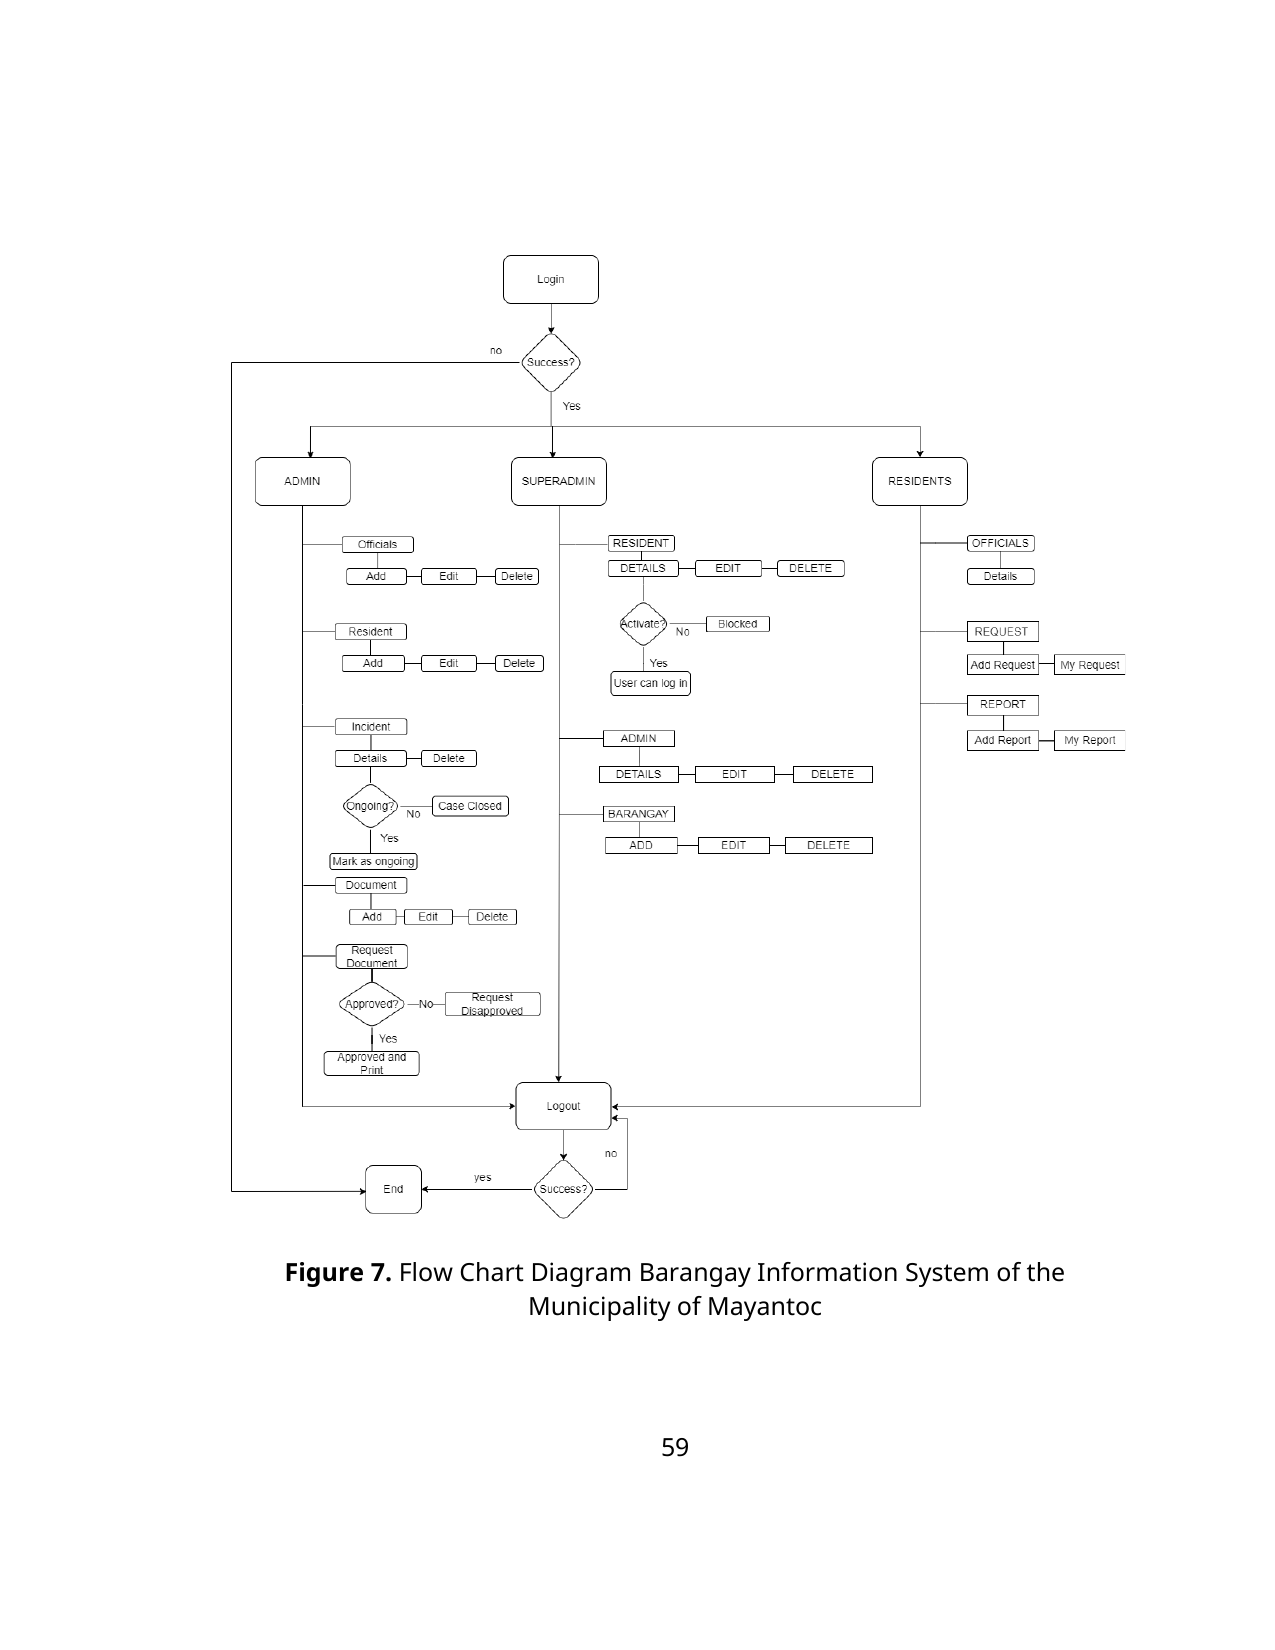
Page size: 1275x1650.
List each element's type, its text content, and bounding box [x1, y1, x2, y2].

text Figure 7. Flow Chart Diagram Barangay Information System of the Municipality of Mayantoc [225, 1255, 1125, 1323]
picture [225, 255, 1125, 1221]
